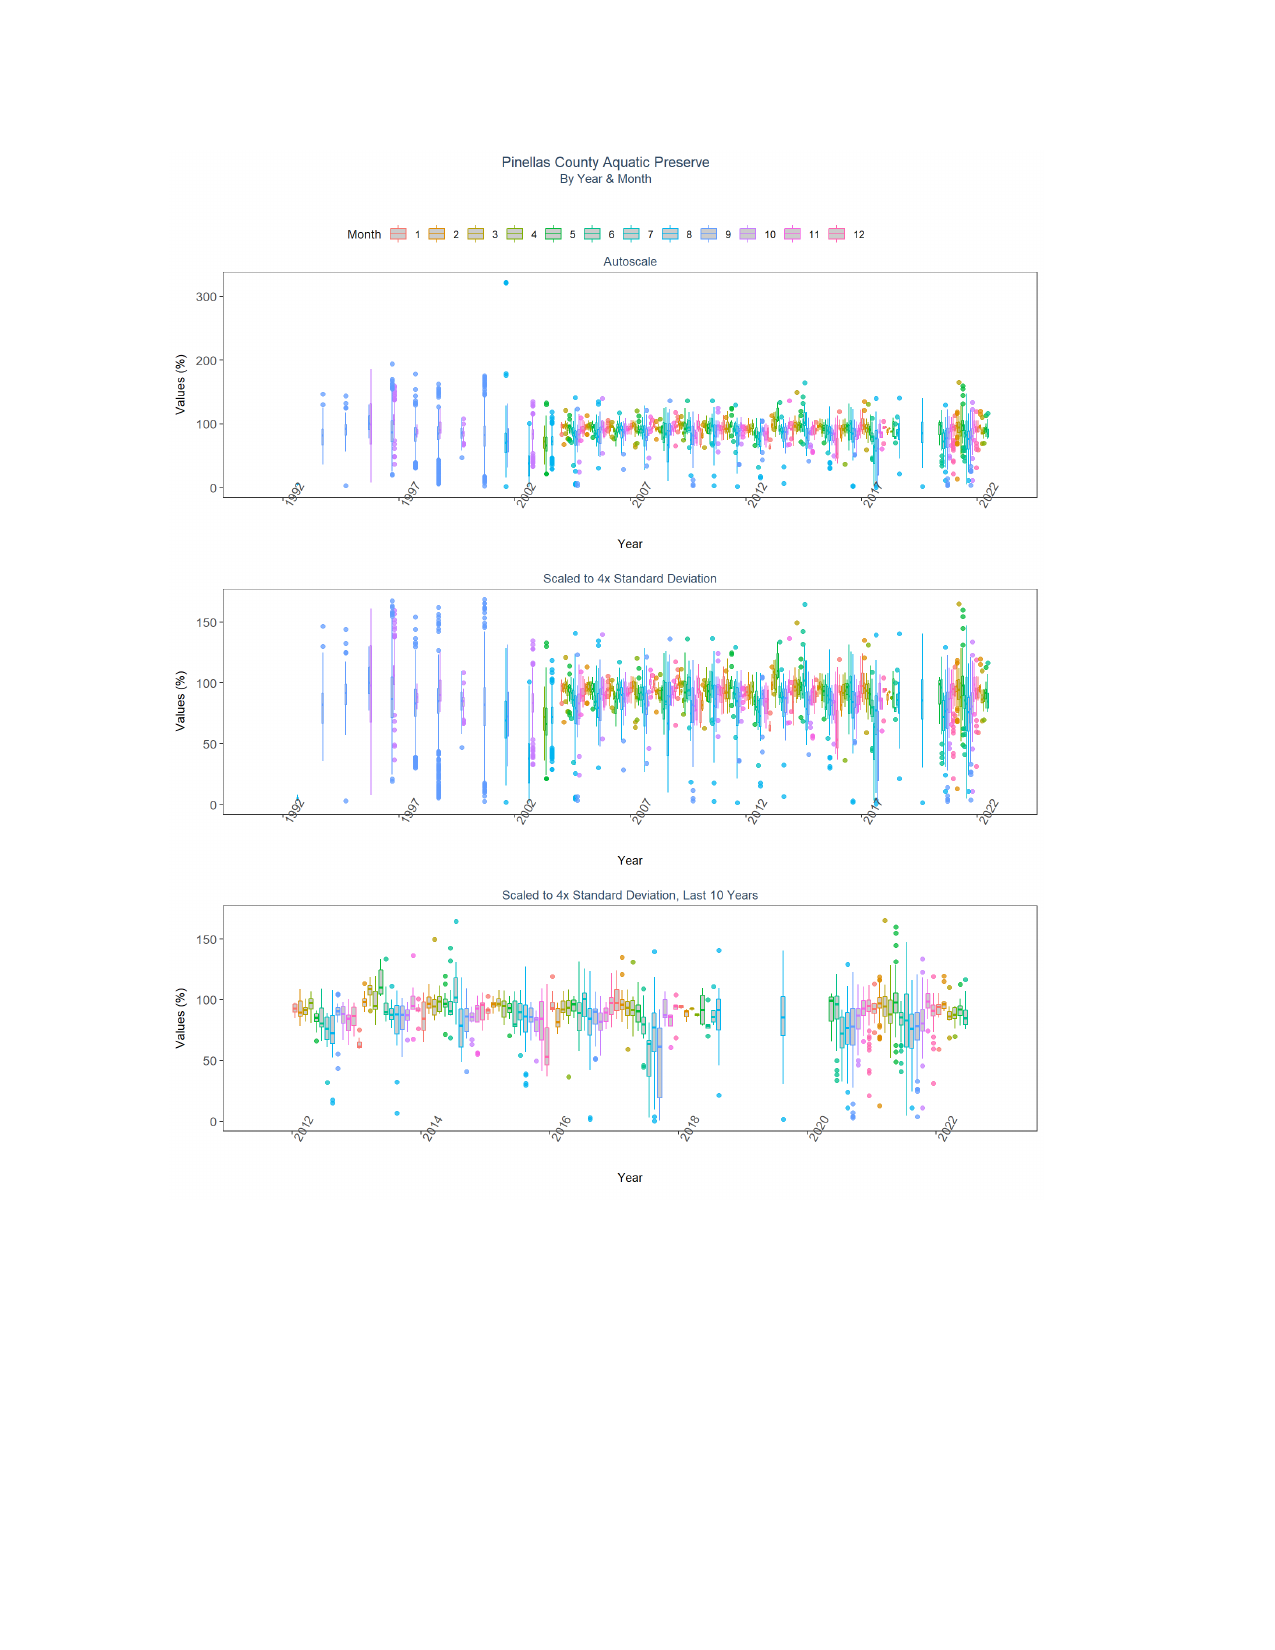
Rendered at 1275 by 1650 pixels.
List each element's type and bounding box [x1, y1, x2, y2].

picture [168, 150, 1044, 1200]
